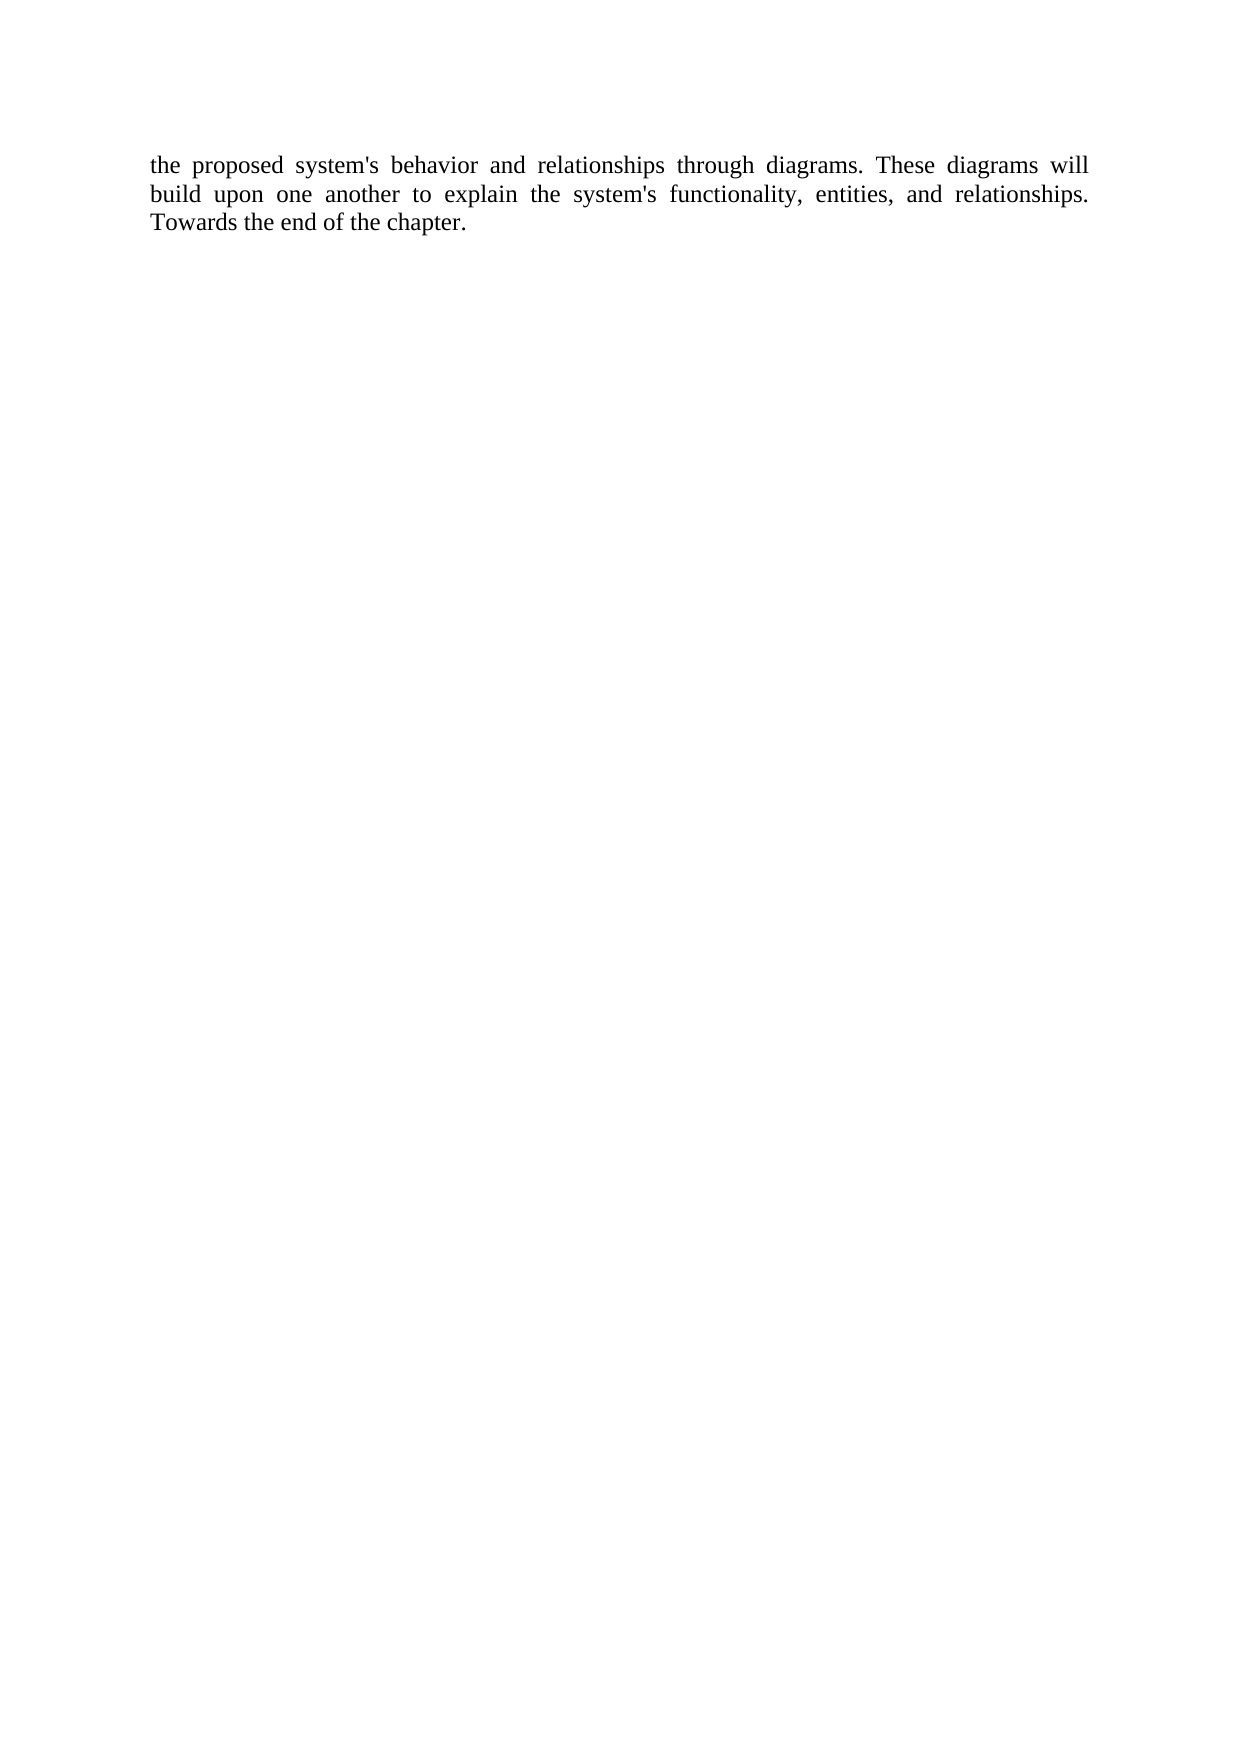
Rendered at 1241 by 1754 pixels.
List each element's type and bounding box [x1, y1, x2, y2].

text [150, 150, 1090, 236]
